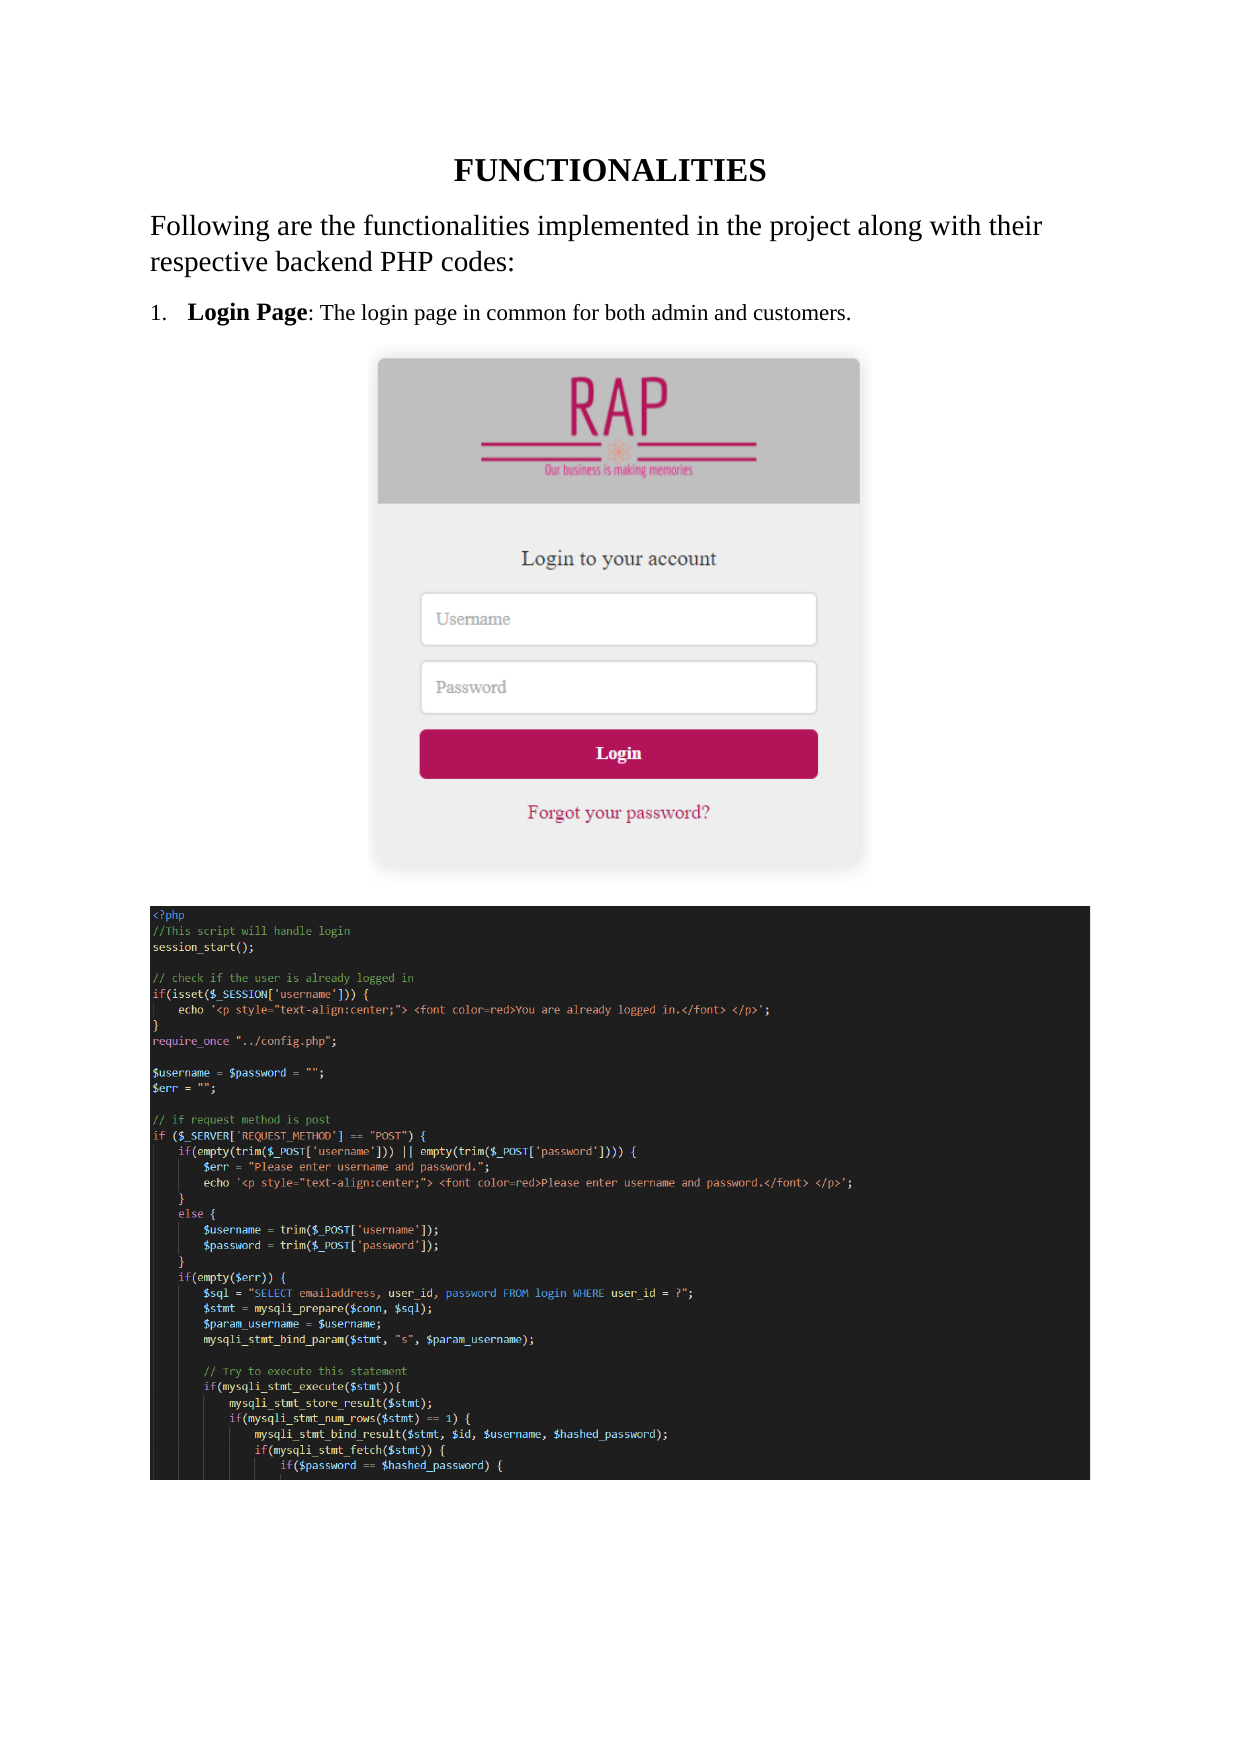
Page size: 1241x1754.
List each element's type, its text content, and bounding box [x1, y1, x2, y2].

list Login Page: The login page in common for both admin and customers. [150, 297, 1090, 326]
picture [368, 344, 872, 888]
picture [150, 906, 1091, 1480]
text FUNCTIONALITIES [150, 150, 1090, 188]
text Following are the functionalities implemented in the project along with their respective backend PHP codes: [150, 208, 1090, 278]
